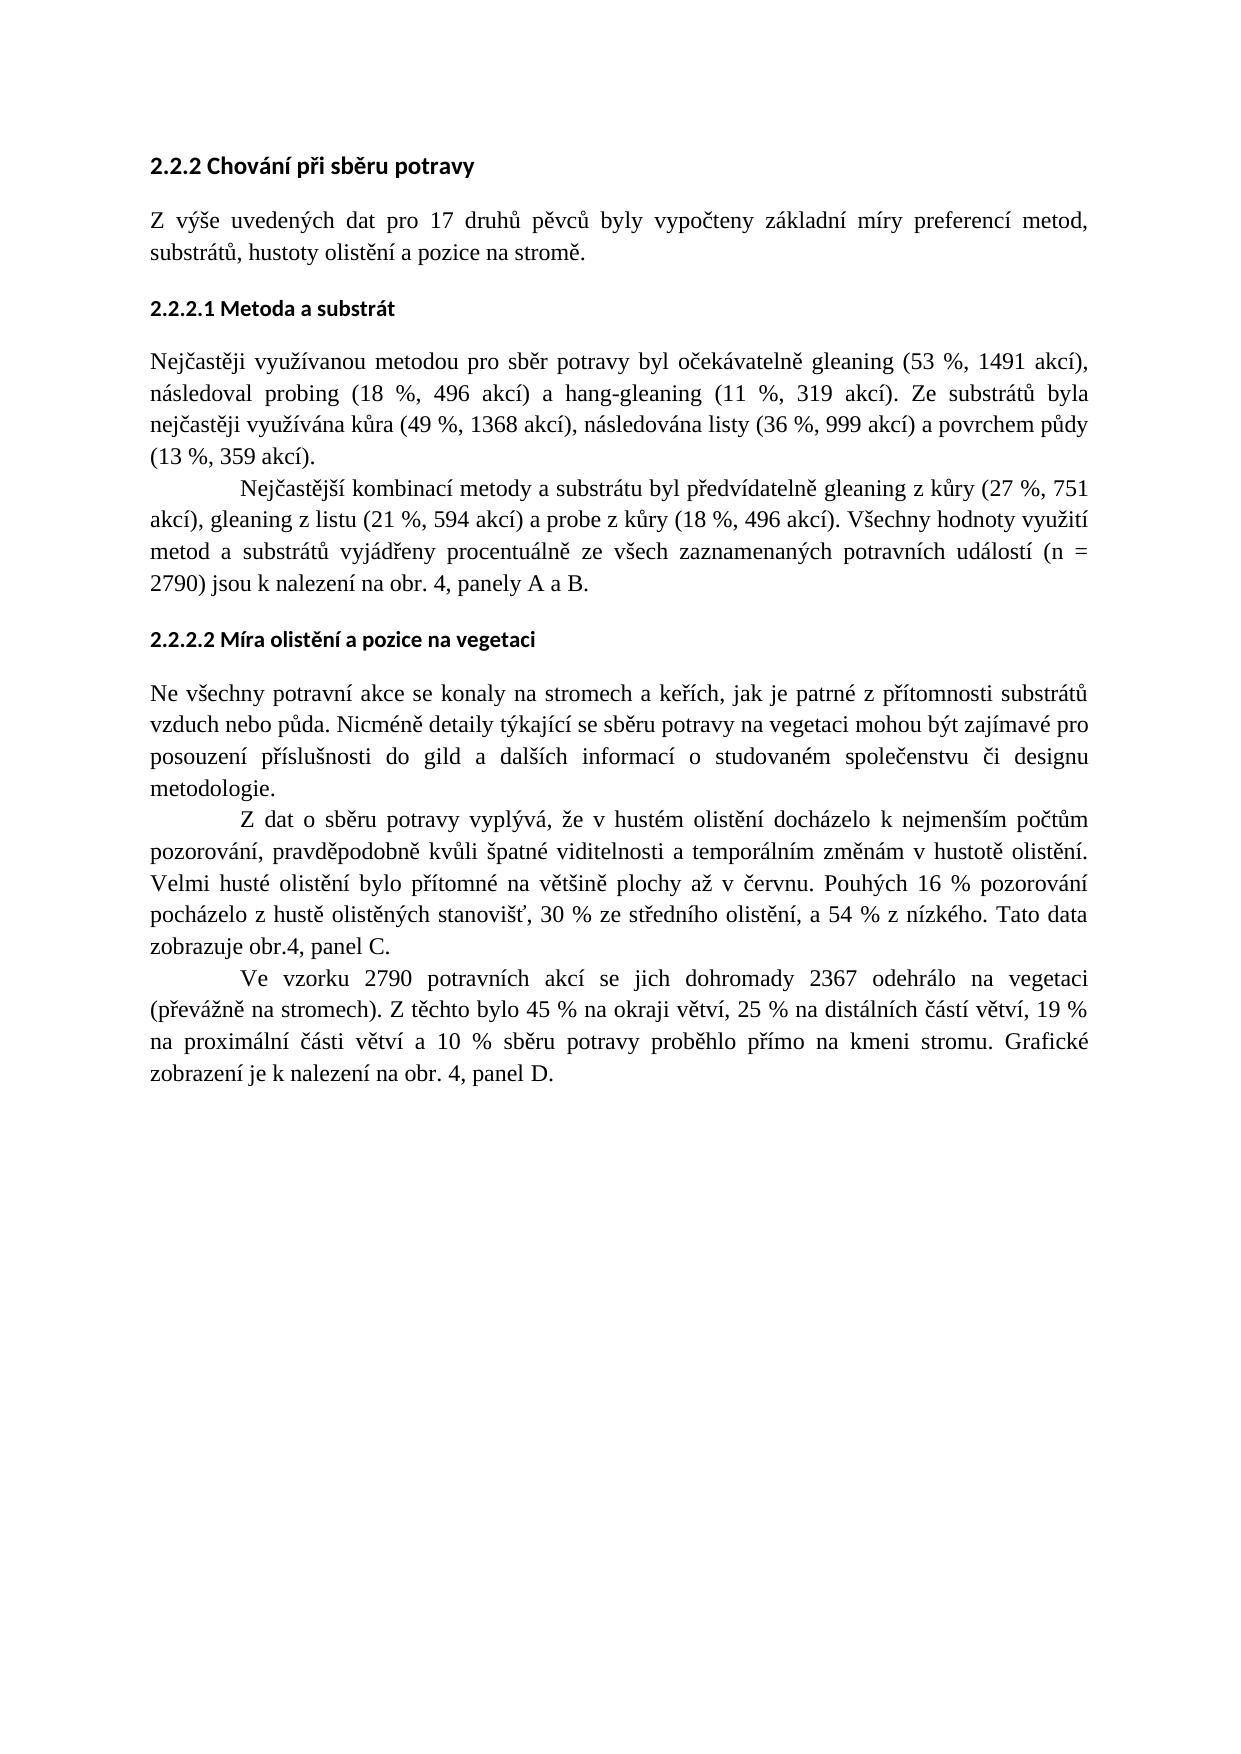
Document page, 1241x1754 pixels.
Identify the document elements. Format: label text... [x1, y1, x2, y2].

text Ve vzorku 2790 potravních akcí se jich dohromady 2367 odehrálo na vegetaci (převážně na stromech). Z těchto bylo 45 % na okraji větví, 25 % na distálních částí větví, 19 % na proximální části větví a 10 % sběru potravy proběhlo přímo na kmeni stromu. Grafické zobrazení je k nalezení na obr. 4, panel D. [150, 963, 1090, 1086]
text Ne všechny potravní akce se konaly na stromech a keřích, jak je patrné z přítomnosti substrátů vzduch nebo půda. Nicméně detaily týkající se sběru potravy na vegetaci mohou být zajímavé pro posouzení příslušnosti do gild a dalších informací o studovaném společenstvu či designu metodologie. [150, 678, 1090, 801]
text Z dat o sběru potravy vyplývá, že v hustém olistění docházelo k nejmenším počtům pozorování, pravděpodobně kvůli špatné viditelnosti a temporálním změnám v hustotě olistění. Velmi husté olistění bylo přítomné na většině plochy až v červnu. Pouhých 16 % pozorování pocházelo z hustě olistěných stanovišť, 30 % ze středního olistění, a 54 % z nízkého. Tato data zobrazuje obr.4, panel C. [150, 805, 1090, 959]
text 2.2.2 Chování při sběru potravy [150, 150, 1090, 181]
text Nejčastější kombinací metody a substrátu byl předvídatelně gleaning z kůry (27 %, 751 akcí), gleaning z listu (21 %, 594 akcí) a probe z kůry (18 %, 496 akcí). Všechny hodnoty využití metod a substrátů vyjádřeny procentuálně ze všech zaznamenaných potravních událostí (n = 2790) jsou k nalezení na obr. 4, panely A a B. [150, 474, 1090, 596]
text 2.2.2.2 Míra olistění a pozice na vegetaci [150, 626, 1090, 653]
text Nejčastěji využívanou metodou pro sběr potravy byl očekávatelně gleaning (53 %, 1491 akcí), následoval probing (18 %, 496 akcí) a hang-gleaning (11 %, 319 akcí). Ze substrátů byla nejčastěji využívána kůra (49 %, 1368 akcí), následována listy (36 %, 999 akcí) a povrchem půdy (13 %, 359 akcí). [150, 347, 1090, 470]
text 2.2.2.1 Metoda a substrát [150, 294, 1090, 322]
text Z výše uvedených dat pro 17 druhů pěvců byly vypočteny základní míry preferencí metod, substrátů, hustoty olistění a pozice na stromě. [150, 206, 1090, 265]
